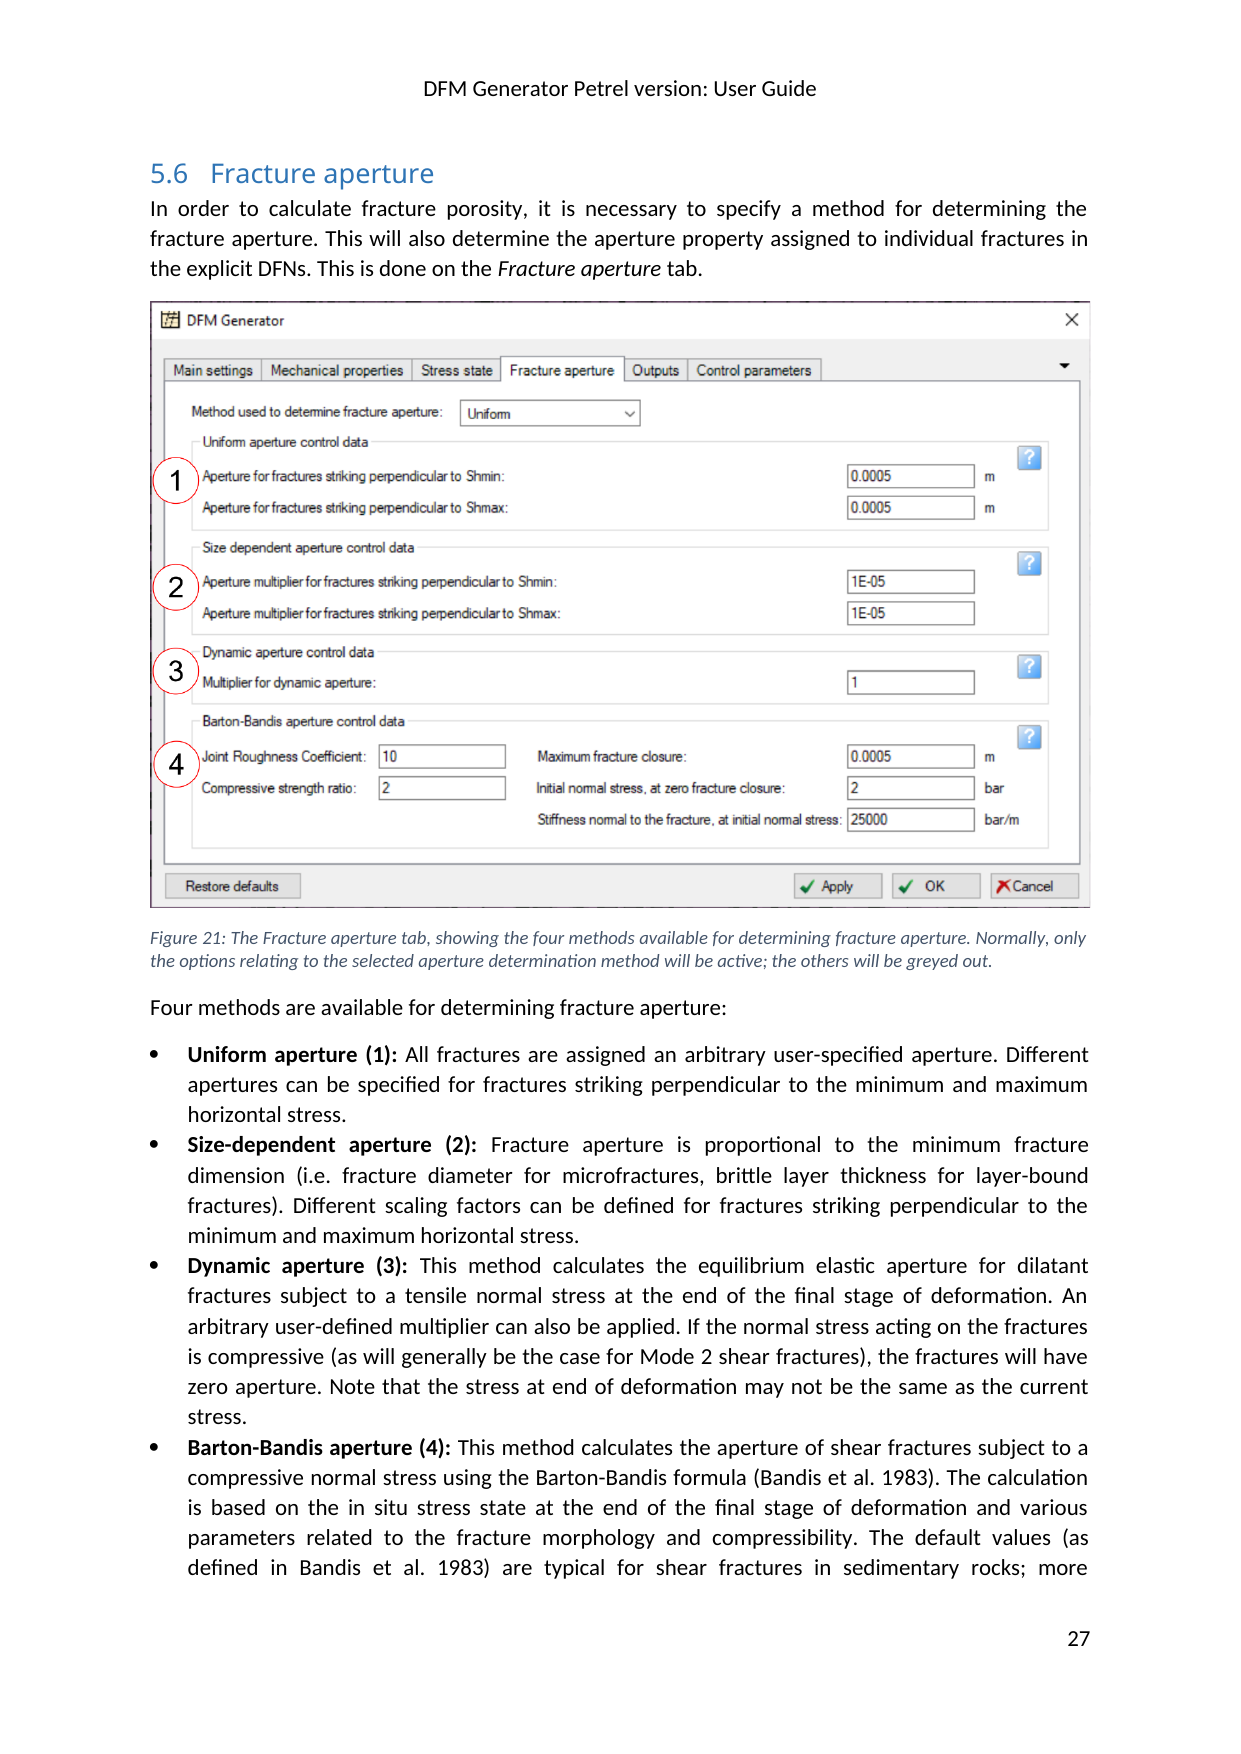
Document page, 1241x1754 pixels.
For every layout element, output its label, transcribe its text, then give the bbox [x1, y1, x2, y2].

text Four methods are available for determining fracture aperture: [150, 993, 1090, 1021]
picture [150, 301, 1091, 908]
list Size-dependent aperture (2): Fracture aperture is proportional to the minimum fracture dimension (i.e. fracture diameter for microfractures, brittle layer thickness for layer-bound fractures). Different scaling factors can be defined for fractures striking perpendicular to the minimum and maximum horizontal stress. [150, 1131, 1090, 1249]
text In order to calculate fracture porosity, it is necessary to specify a method for determining the fracture aperture. This will also determine the aperture property assigned to individual fractures in the explicit DFNs. This is done on the Fracture aperture tab. [150, 194, 1090, 282]
subtitle Fracture aperture [150, 154, 1090, 191]
text Figure 21: The Fracture aperture tab, showing the four methods available for determining fracture aperture. Normally, only the options relating to the selected aperture determination method will be active; the others will be greyed out. [150, 926, 1090, 972]
list Dynamic aperture (3): This method calculates the equilibrium elastic aperture for dilatant fractures subject to a tensile normal stress at the end of the final stage of deformation. An arbitrary user-defined multiplier can also be applied. If the normal stress acting on the fractures is compressive (as will generally be the case for Mode 2 shear fractures), the fractures will have zero aperture. Note that the stress at end of deformation may not be the same as the current stress. [150, 1251, 1090, 1431]
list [150, 1433, 1090, 1582]
list Uniform aperture (1): All fractures are assigned an arbitrary user-specified aperture. Different apertures can be specified for fractures striking perpendicular to the minimum and maximum horizontal stress. [150, 1040, 1090, 1128]
